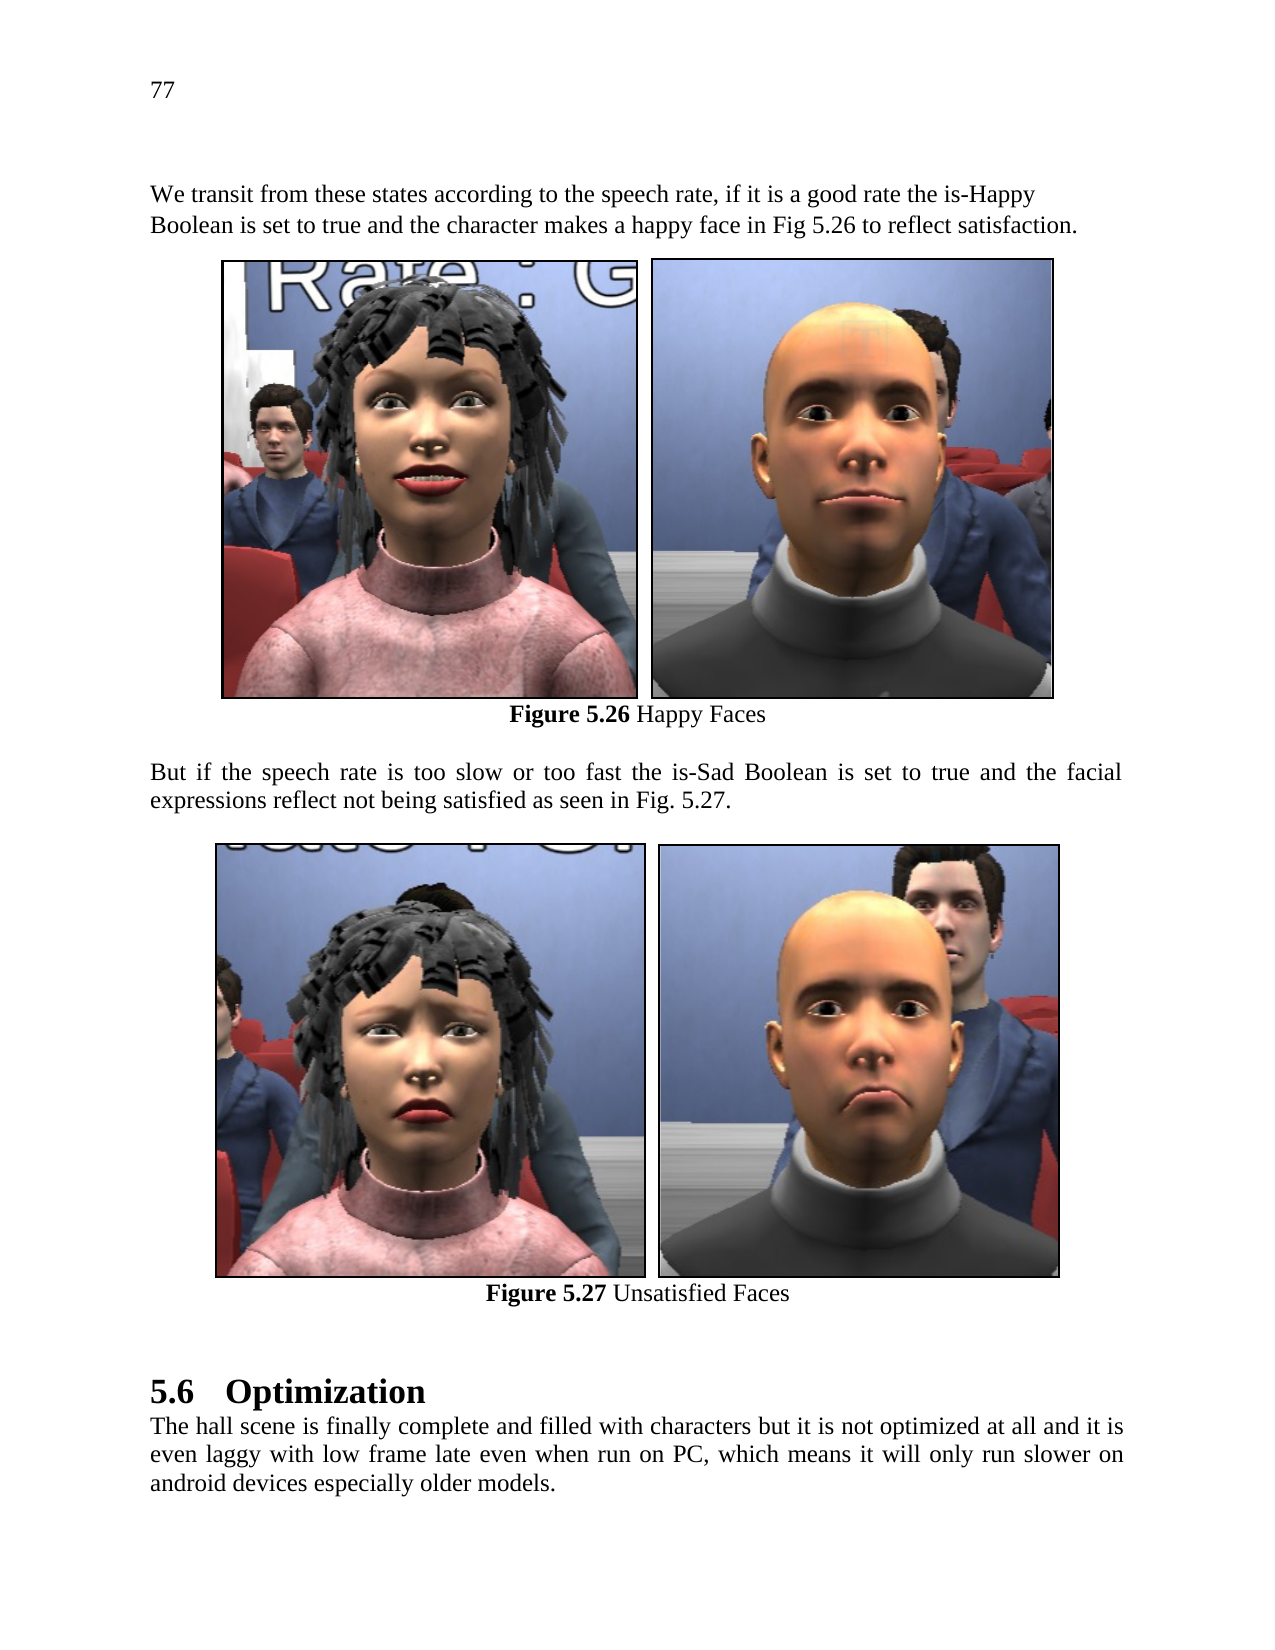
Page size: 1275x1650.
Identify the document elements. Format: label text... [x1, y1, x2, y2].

picture [224, 262, 636, 697]
picture [653, 260, 1052, 697]
text Figure 5.26 Happy Faces [150, 699, 1125, 728]
subtitle 5.6 Optimization [150, 1370, 1125, 1411]
text We transit from these states according to the speech rate, if it is a good rate the is-Happy Boolean is set to true and the character makes a happy face in Fig 5.26 to reflect satisfaction. [150, 179, 1125, 238]
picture [660, 846, 1058, 1276]
picture [217, 845, 644, 1276]
text But if the speech rate is too slow or too fast the is-Sad Boolean is set to true and the facial expressions reflect not being satisfied as seen in Fig. 5.27. [150, 757, 1125, 814]
text Figure 5.27 Unsatisfied Faces [150, 1278, 1125, 1307]
text The hall scene is finally complete and filled with characters but it is not optimized at all and it is even laggy with low frame late even when run on PC, which means it will only run slower on android devices especially older models. [150, 1411, 1125, 1497]
